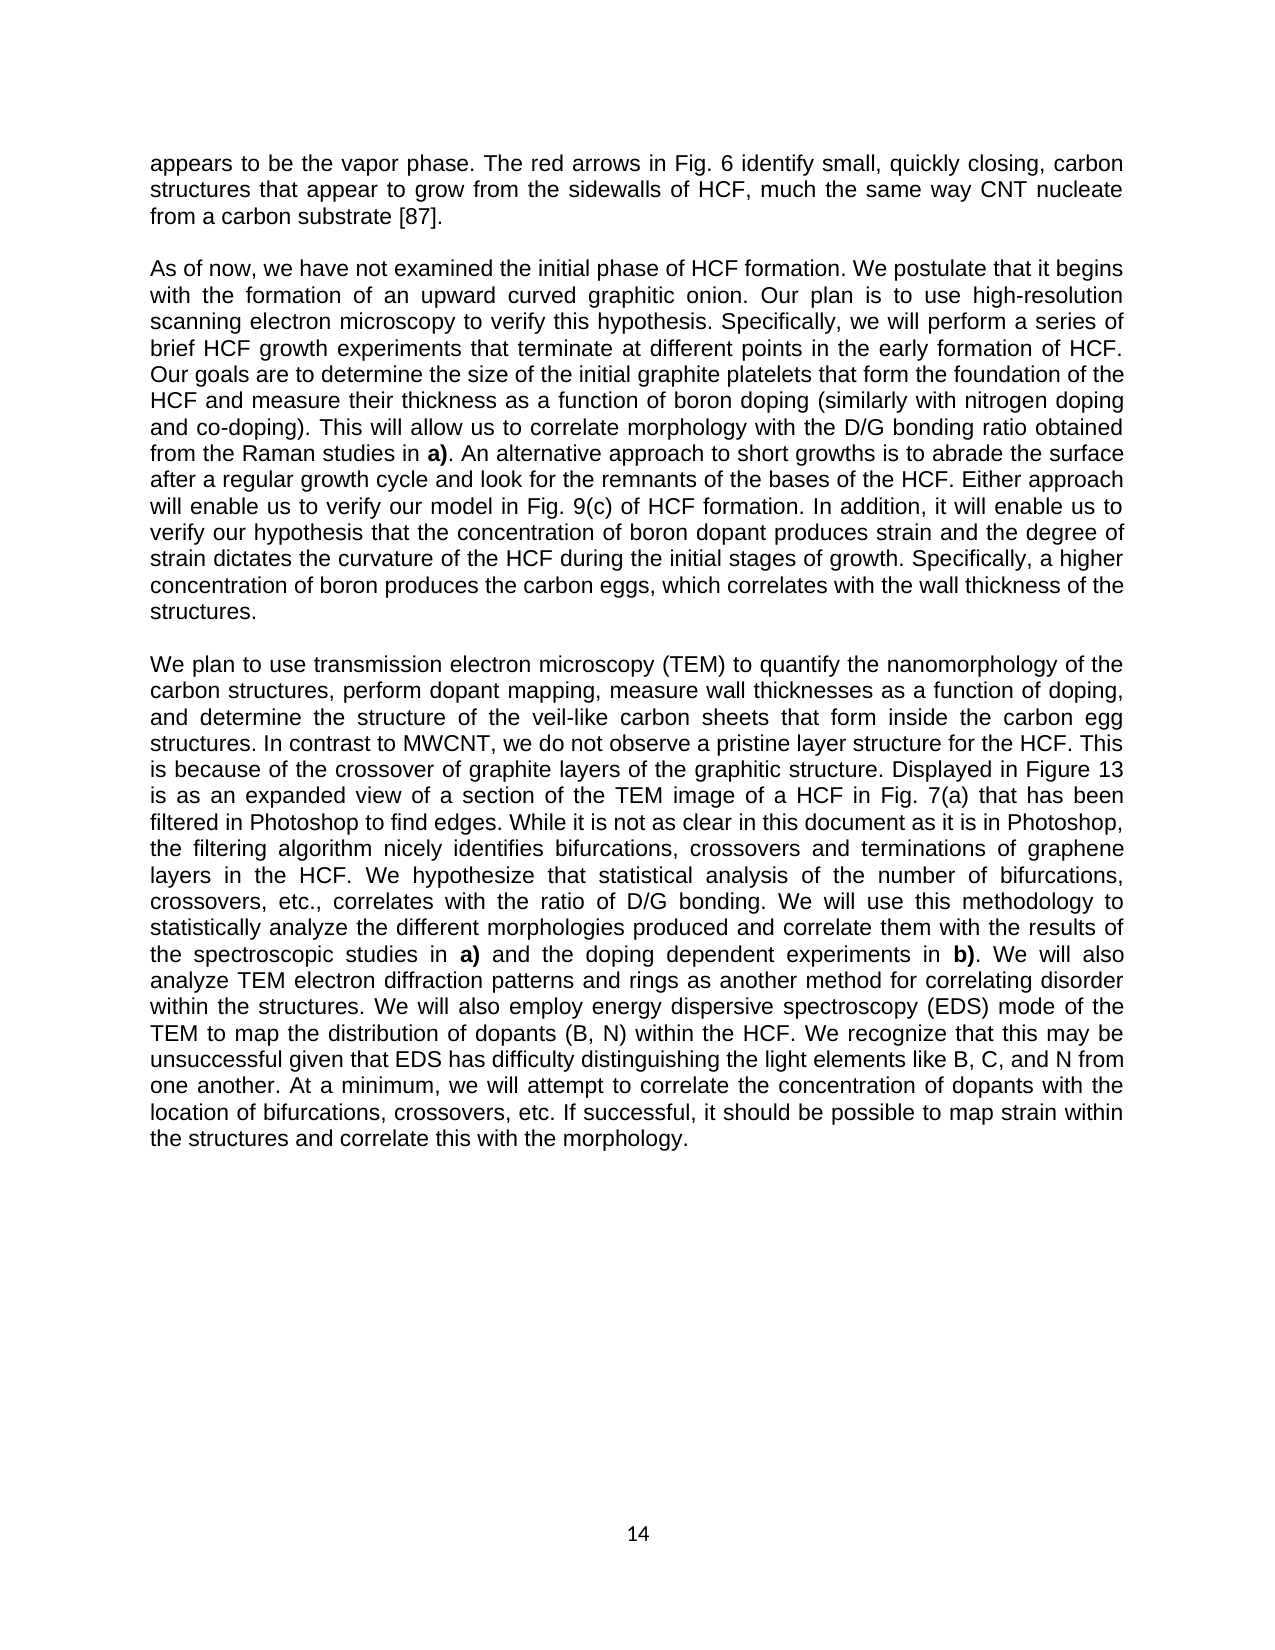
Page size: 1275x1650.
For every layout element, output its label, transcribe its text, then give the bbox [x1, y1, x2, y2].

text As of now, we have not examined the initial phase of HCF formation. We postulate that it begins with the formation of an upward curved graphitic onion. Our plan is to use high-resolution scanning electron microscopy to verify this hypothesis. Specifically, we will perform a series of brief HCF growth experiments that terminate at different points in the early formation of HCF. Our goals are to determine the size of the initial graphite platelets that form the foundation of the HCF and measure their thickness as a function of boron doping (similarly with nitrogen doping and co-doping). This will allow us to correlate morphology with the D/G bonding ratio obtained from the Raman studies in a). An alternative approach to short growths is to abrade the surface after a regular growth cycle and look for the remnants of the bases of the HCF. Either approach will enable us to verify our model in Fig. 9(c) of HCF formation. In addition, it will enable us to verify our hypothesis that the concentration of boron dopant produces strain and the degree of strain dictates the curvature of the HCF during the initial stages of growth. Specifically, a higher concentration of boron produces the carbon eggs, which correlates with the wall thickness of the structures. [150, 255, 1125, 624]
text We plan to use transmission electron microscopy (TEM) to quantify the nanomorphology of the carbon structures, perform dopant mapping, measure wall thicknesses as a function of doping, and determine the structure of the veil-like carbon sheets that form inside the carbon egg structures. In contrast to MWCNT, we do not observe a pristine layer structure for the HCF. This is because of the crossover of graphite layers of the graphitic structure. Displayed in Figure 13 is as an expanded view of a section of the TEM image of a HCF in Fig. 7(a) that has been filtered in Photoshop to find edges. While it is not as clear in this document as it is in Photoshop, the filtering algorithm nicely identifies bifurcations, crossovers and terminations of graphene layers in the HCF. We hypothesize that statistical analysis of the number of bifurcations, crossovers, etc., correlates with the ratio of D/G bonding. We will use this methodology to statistically analyze the different morphologies produced and correlate them with the results of the spectroscopic studies in a) and the doping dependent experiments in b). We will also analyze TEM electron diffraction patterns and rings as another method for correlating disorder within the structures. We will also employ energy dispersive spectroscopy (EDS) mode of the TEM to map the distribution of dopants (B, N) within the HCF. We recognize that this may be unsuccessful given that EDS has difficulty distinguishing the light elements like B, C, and N from one another. At a minimum, we will attempt to correlate the concentration of dopants with the location of bifurcations, crossovers, etc. If successful, it should be possible to map strain within the structures and correlate this with the morphology. [150, 651, 1125, 1151]
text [150, 150, 1125, 229]
